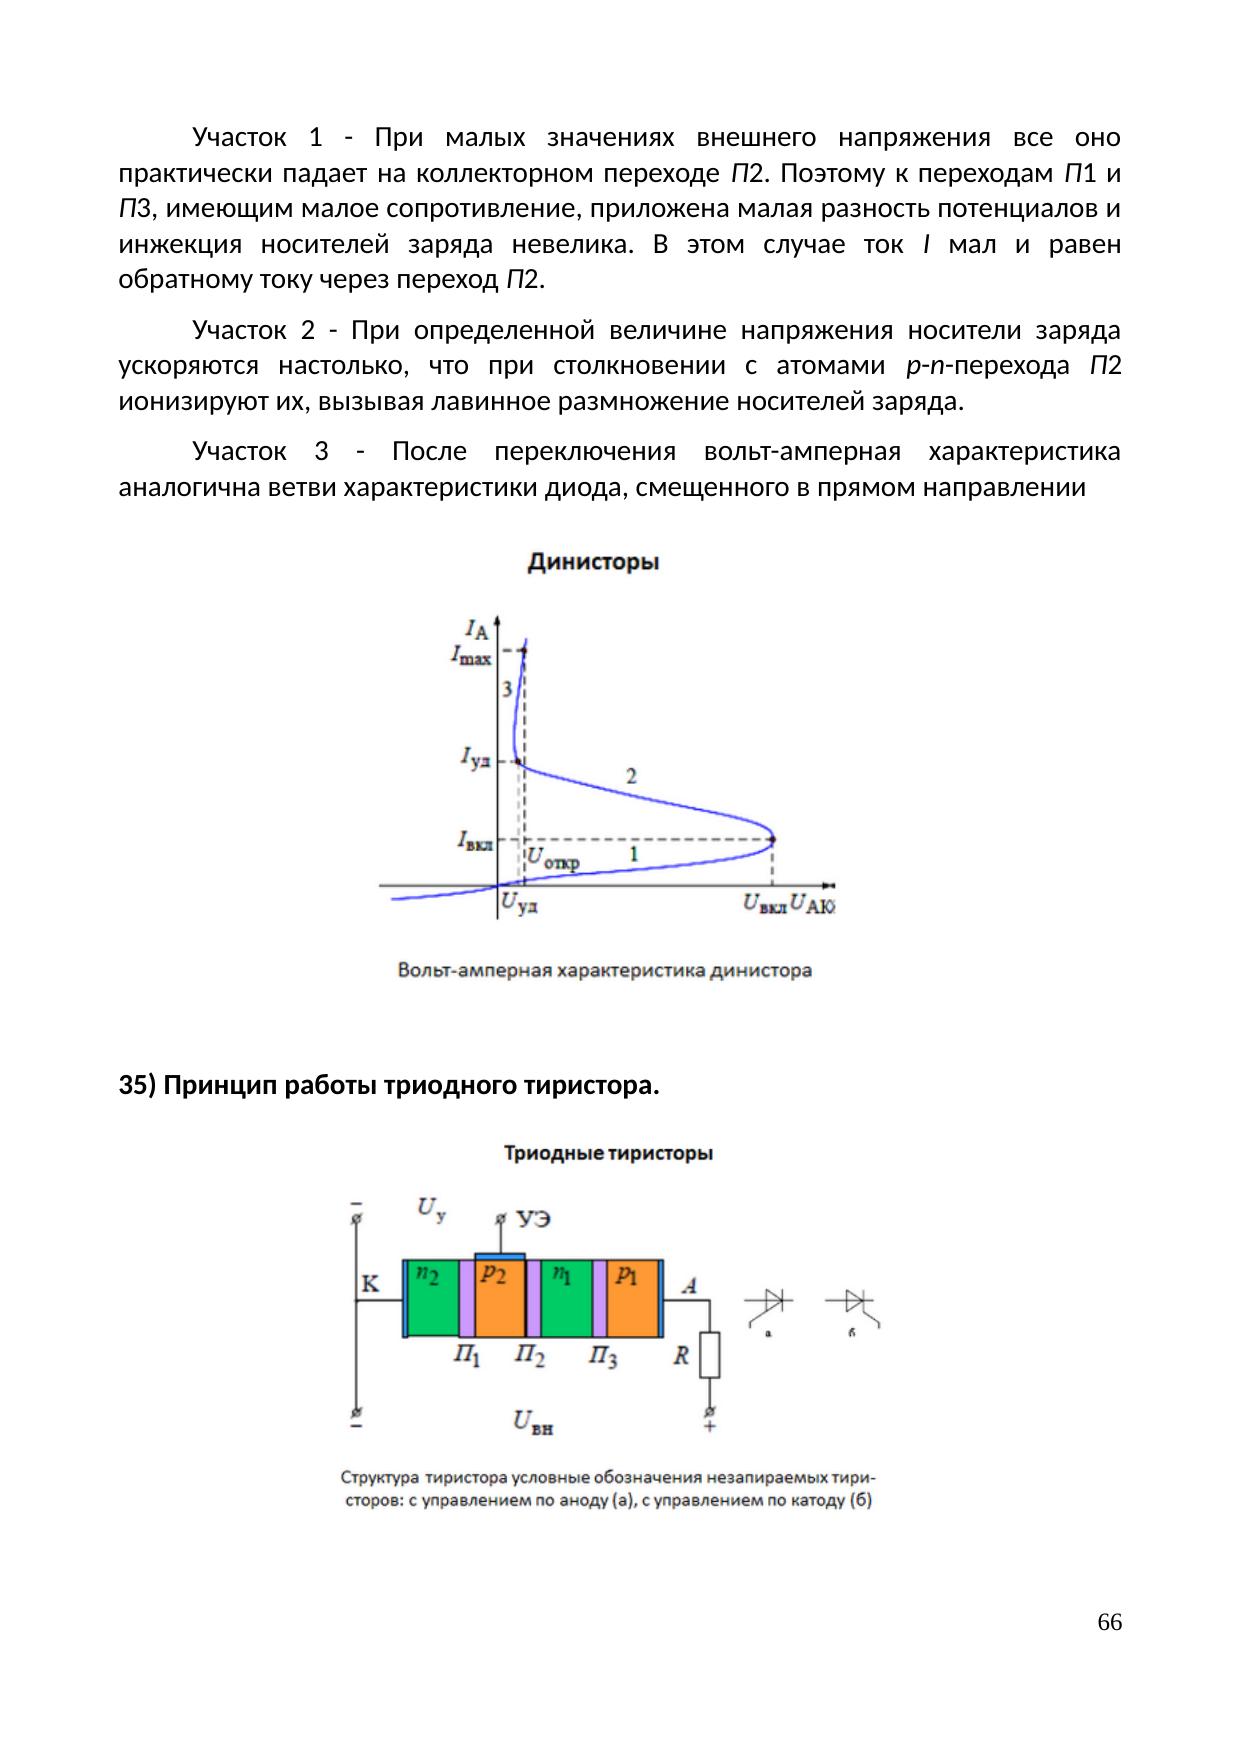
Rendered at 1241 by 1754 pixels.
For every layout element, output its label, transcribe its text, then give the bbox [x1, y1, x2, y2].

text Участок 3 - После переключения вольт-амперная характеристика аналогична ветви характеристики диода, смещенного в прямом направлении [118, 432, 1122, 503]
text Участок 1 - При малых значениях внешнего напряжения все оно практически падает на коллекторном переходе П2. Поэтому к переходам П1 и П3, имеющим малое сопротивление, приложена малая разность потенциалов и инжекция носителей заряда невелика. В этом случае ток I мал и равен обратному току через переход П2. [118, 118, 1122, 296]
subtitle 35) Принцип работы триодного тиристора. [118, 1066, 1122, 1101]
picture [327, 1114, 914, 1525]
text Участок 2 - При определенной величине напряжения носители заряда ускоряются настолько, что при столкновении с атомами p-n-перехода П2 ионизируют их, вызывая лавинное размножение носителей заряда. [118, 311, 1122, 418]
picture [356, 518, 884, 995]
